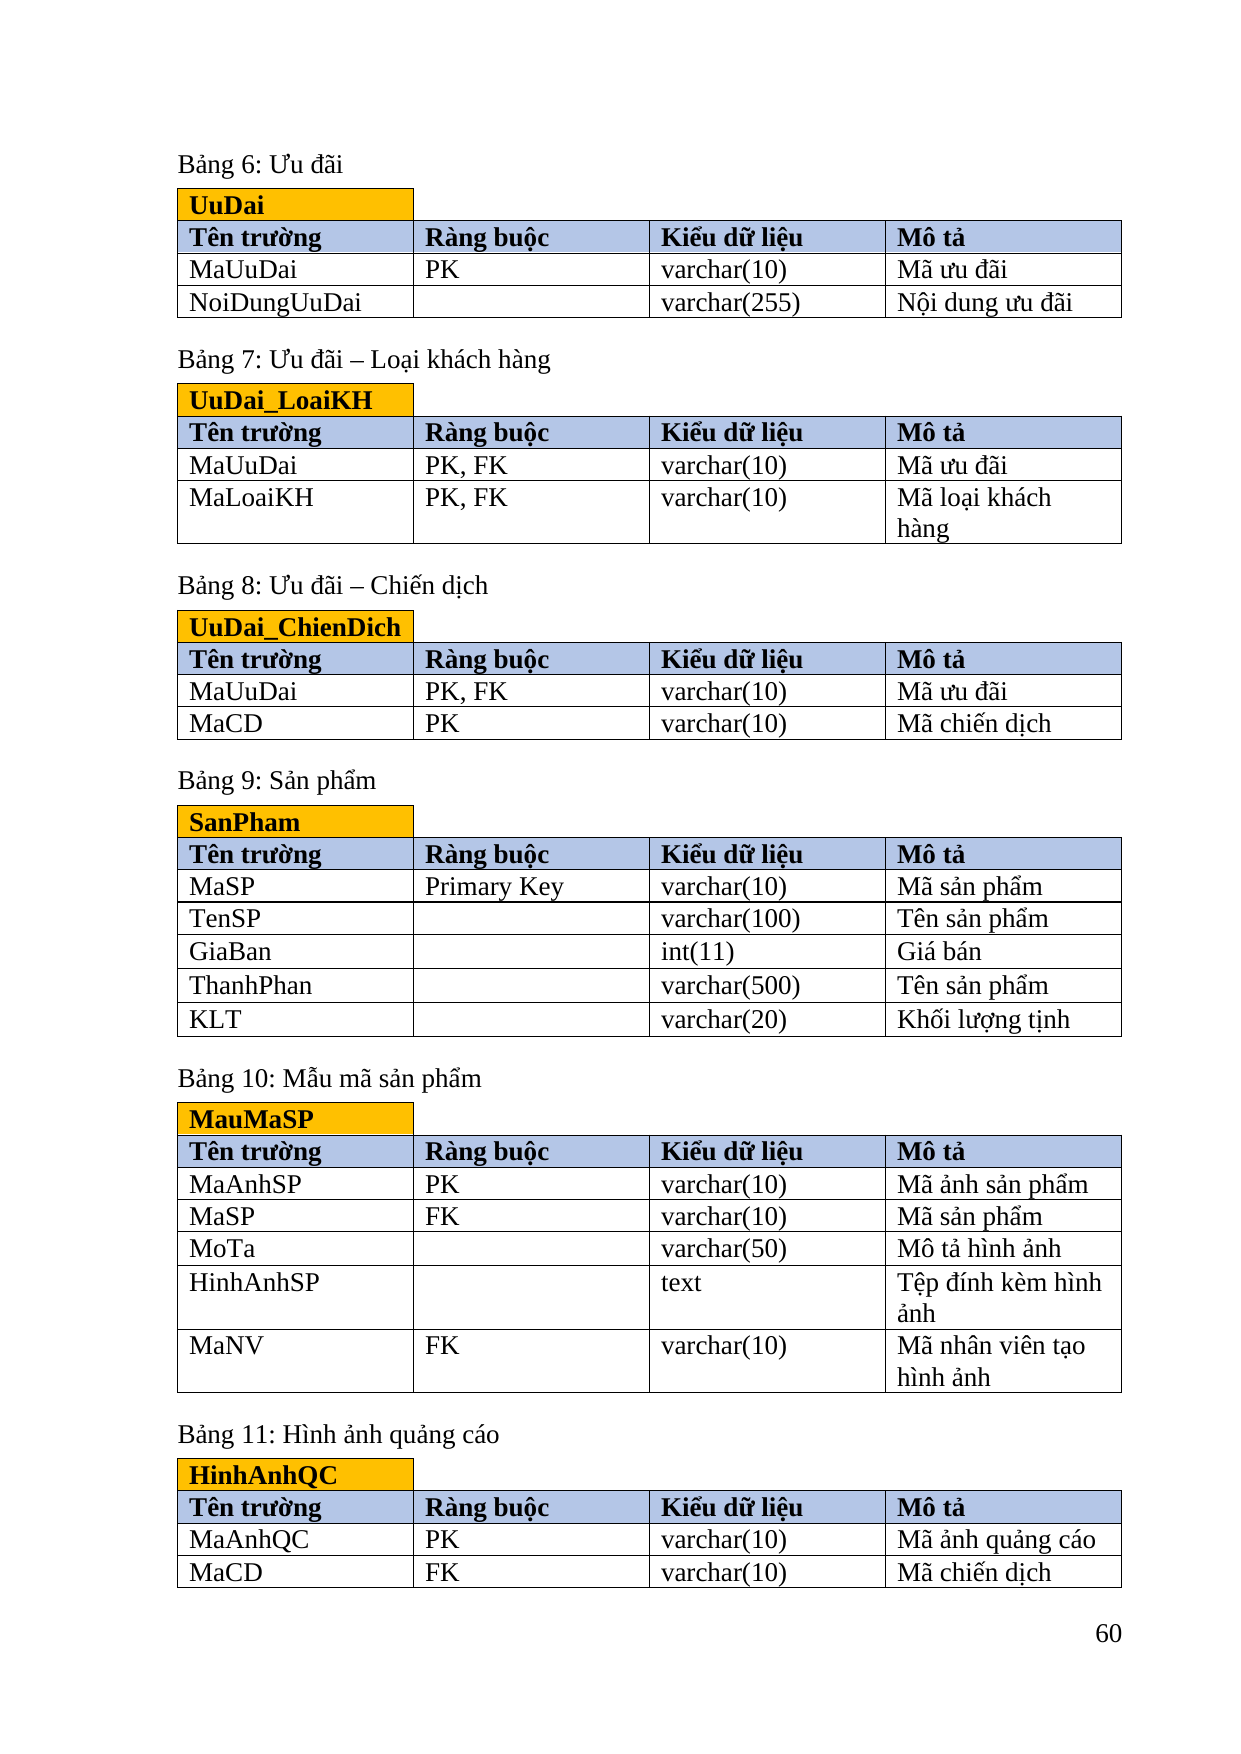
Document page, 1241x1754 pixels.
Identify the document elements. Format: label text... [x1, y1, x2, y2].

table_header UuDai [178, 189, 413, 220]
table_cell Tên trường [178, 643, 413, 674]
table_cell Mô tả [886, 1491, 1121, 1523]
table_cell Kiểu dữ liệu [650, 1491, 885, 1523]
table_cell KLT [178, 1003, 413, 1036]
table_cell Tên trường [178, 1491, 413, 1523]
table_cell text [650, 1266, 885, 1328]
table_cell PK [414, 1524, 649, 1555]
table_cell Tên sản phẩm [886, 903, 1121, 934]
table_cell [414, 1266, 649, 1328]
table_cell varchar(10) [650, 707, 885, 738]
table_cell Ràng buộc [414, 1491, 649, 1523]
table_cell FK [414, 1556, 649, 1587]
table_cell [414, 935, 649, 968]
table_cell PK [414, 707, 649, 738]
table_cell MaAnhQC [178, 1524, 413, 1555]
table_cell [414, 286, 649, 317]
table_cell Ràng buộc [414, 643, 649, 674]
text Bảng 8: Ưu đãi – Chiến dịch [177, 569, 1122, 600]
table_cell varchar(10) [650, 1524, 885, 1555]
table_header UuDai_LoaiKH [178, 384, 413, 416]
table_cell ThanhPhan [178, 969, 413, 1002]
table_cell TenSP [178, 903, 413, 934]
table_cell Tên trường [178, 838, 413, 869]
table_cell Mã sản phẩm [886, 870, 1121, 901]
table_cell MaCD [178, 707, 413, 738]
table_cell [414, 1003, 649, 1036]
table_header MauMaSP [178, 1103, 413, 1134]
table_cell Kiểu dữ liệu [650, 417, 885, 448]
table_cell Kiểu dữ liệu [650, 221, 885, 252]
table_cell Kiểu dữ liệu [650, 838, 885, 869]
table_cell MaUuDai [178, 675, 413, 706]
table_cell varchar(10) [650, 675, 885, 706]
table_cell varchar(10) [650, 481, 885, 543]
table_cell Ràng buộc [414, 417, 649, 448]
table_cell MaNV [178, 1330, 413, 1392]
table_cell PK, FK [414, 449, 649, 480]
text Bảng 11: Hình ảnh quảng cáo [177, 1418, 1122, 1449]
table_cell MaUuDai [178, 449, 413, 480]
table_cell Kiểu dữ liệu [650, 643, 885, 674]
table_cell varchar(10) [650, 1168, 885, 1199]
table_cell Mã loại khách hàng [886, 481, 1121, 543]
table_cell varchar(10) [650, 1556, 885, 1587]
table_cell Khối lượng tịnh [886, 1003, 1121, 1036]
table_header UuDai_ChienDich [178, 611, 413, 642]
table_cell Mã ưu đãi [886, 449, 1121, 480]
table_cell MaCD [178, 1556, 413, 1587]
table_cell Tên trường [178, 417, 413, 448]
table_cell varchar(10) [650, 1200, 885, 1231]
table_cell MaLoaiKH [178, 481, 413, 543]
table_cell varchar(10) [650, 449, 885, 480]
table_cell GiaBan [178, 935, 413, 968]
table_cell [414, 1232, 649, 1265]
table_header SanPham [178, 806, 413, 837]
table_cell Mã nhân viên tạo hình ảnh [886, 1330, 1121, 1392]
table_cell Giá bán [886, 935, 1121, 968]
table_cell MaSP [178, 870, 413, 901]
table_header HinhAnhQC [178, 1459, 413, 1490]
table_cell Nội dung ưu đãi [886, 286, 1121, 317]
table_cell Mã ảnh quảng cáo [886, 1524, 1121, 1555]
table_cell Tên sản phẩm [886, 969, 1121, 1002]
table_cell Mô tả [886, 1136, 1121, 1167]
text Bảng 9: Sản phẩm [177, 764, 1122, 796]
table_cell varchar(10) [650, 254, 885, 285]
table_cell PK, FK [414, 481, 649, 543]
table_cell varchar(20) [650, 1003, 885, 1036]
table_cell MoTa [178, 1232, 413, 1265]
table_cell Mô tả hình ảnh [886, 1232, 1121, 1265]
table_cell PK, FK [414, 675, 649, 706]
table_cell int(11) [650, 935, 885, 968]
table_cell varchar(500) [650, 969, 885, 1002]
table_cell Primary Key [414, 870, 649, 901]
table_cell Mô tả [886, 838, 1121, 869]
text Bảng 6: Ưu đãi [177, 148, 1122, 179]
table_cell [414, 903, 649, 934]
table_cell Mã chiến dịch [886, 707, 1121, 738]
table_cell Mã ưu đãi [886, 254, 1121, 285]
table_cell MaAnhSP [178, 1168, 413, 1199]
table_cell NoiDungUuDai [178, 286, 413, 317]
table_cell Ràng buộc [414, 221, 649, 252]
table_cell Tên trường [178, 1136, 413, 1167]
table_cell PK [414, 1168, 649, 1199]
table_cell PK [414, 254, 649, 285]
text Bảng 10: Mẫu mã sản phẩm [177, 1062, 1122, 1093]
table_cell Mã ảnh sản phẩm [886, 1168, 1121, 1199]
table_cell Tệp đính kèm hình ảnh [886, 1266, 1121, 1328]
table_cell varchar(10) [650, 1330, 885, 1392]
table_cell Mã sản phẩm [886, 1200, 1121, 1231]
table_cell varchar(50) [650, 1232, 885, 1265]
table_cell Kiểu dữ liệu [650, 1136, 885, 1167]
table_cell varchar(100) [650, 903, 885, 934]
table_cell Ràng buộc [414, 1136, 649, 1167]
table_cell varchar(10) [650, 870, 885, 901]
table_cell Mô tả [886, 417, 1121, 448]
table_cell MaSP [178, 1200, 413, 1231]
table_cell varchar(255) [650, 286, 885, 317]
table_cell HinhAnhSP [178, 1266, 413, 1328]
text Bảng 7: Ưu đãi – Loại khách hàng [177, 343, 1122, 374]
table_cell Ràng buộc [414, 838, 649, 869]
table_cell [414, 969, 649, 1002]
table_cell Mã chiến dịch [886, 1556, 1121, 1587]
table_cell FK [414, 1200, 649, 1231]
table_cell Mô tả [886, 643, 1121, 674]
table_cell Mô tả [886, 221, 1121, 252]
table_cell Tên trường [178, 221, 413, 252]
table_cell FK [414, 1330, 649, 1392]
table_cell MaUuDai [178, 254, 413, 285]
table_cell Mã ưu đãi [886, 675, 1121, 706]
